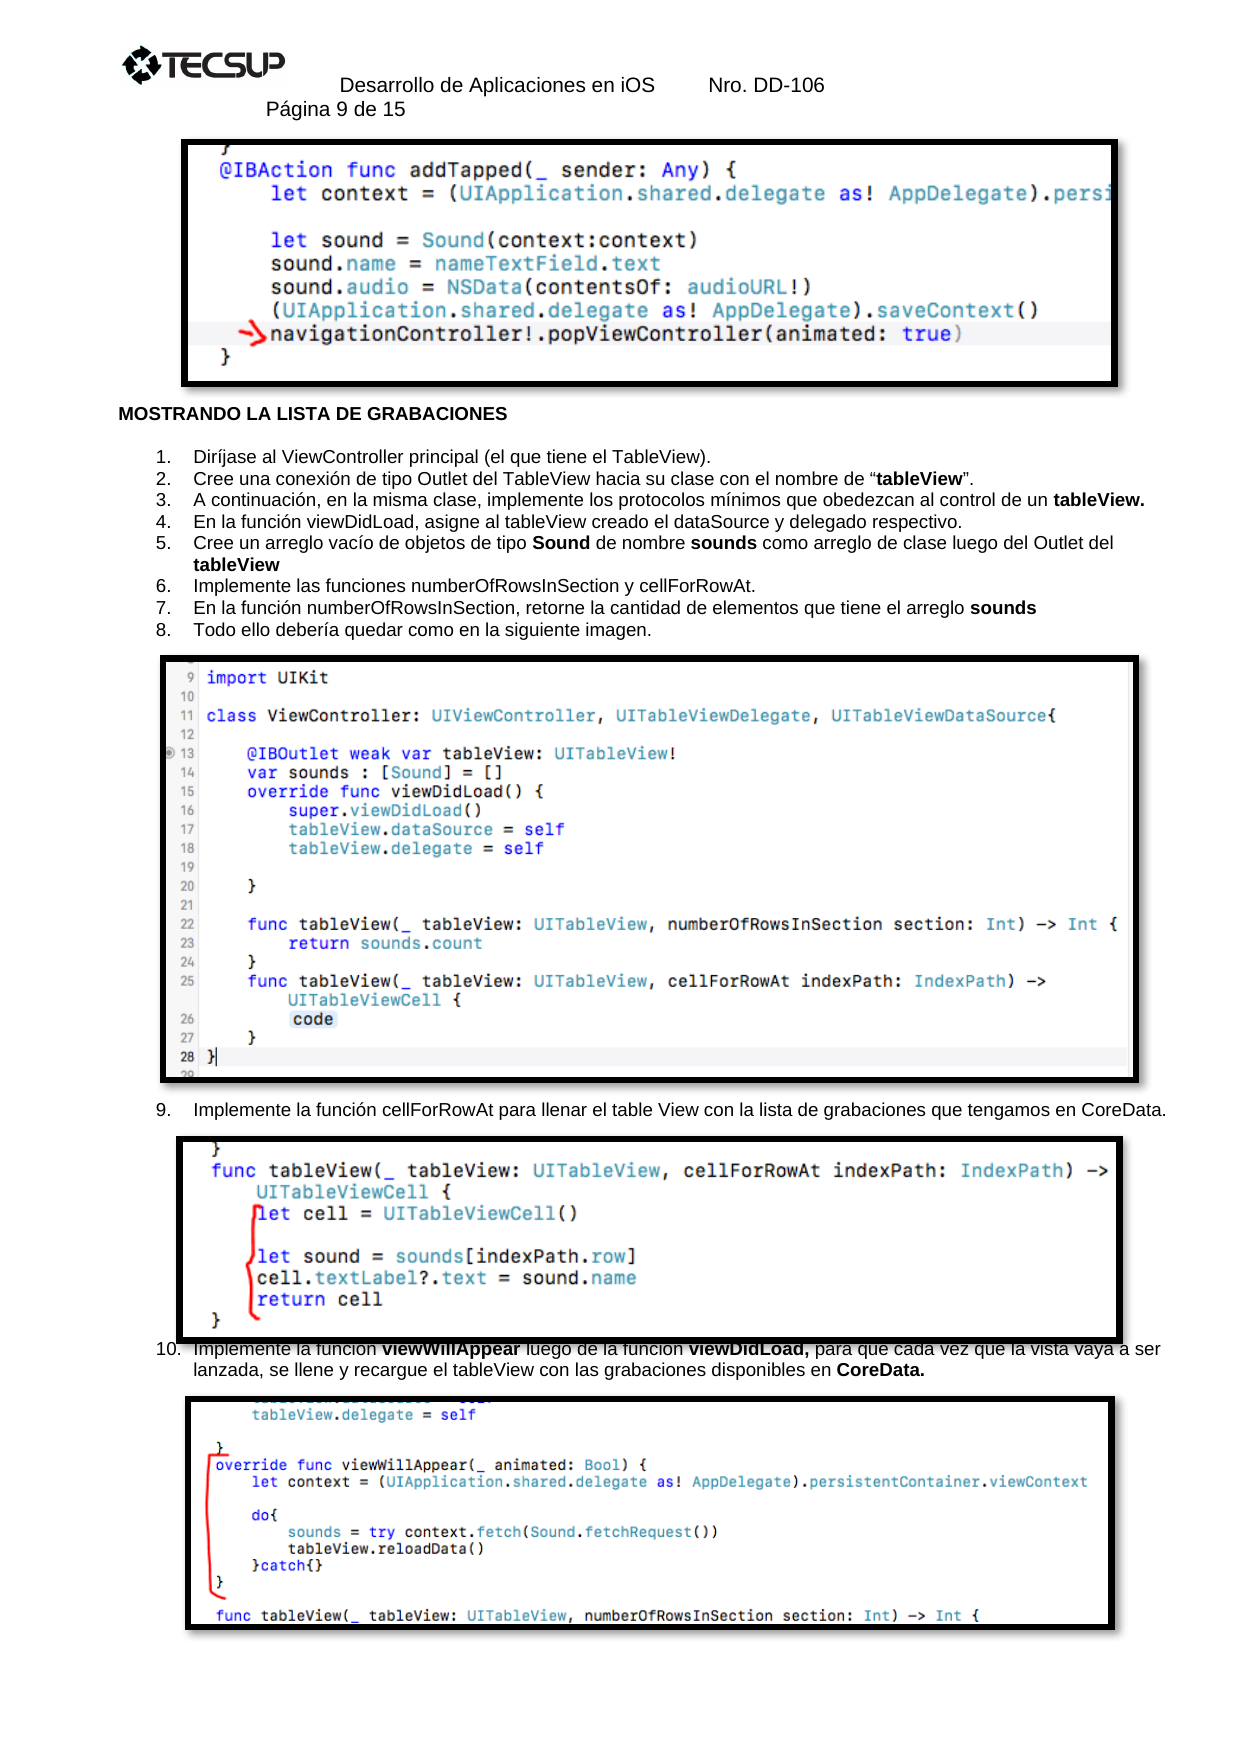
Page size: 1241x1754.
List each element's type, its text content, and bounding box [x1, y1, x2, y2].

list En la función viewDidLoad, asigne al tableView creado el dataSource y delegado respectivo. [156, 511, 1181, 532]
list Diríjase al ViewController principal (el que tiene el TableView). [156, 446, 1181, 467]
picture [118, 44, 290, 93]
picture [183, 1142, 1116, 1337]
picture [188, 145, 1111, 381]
list Cree una conexión de tipo Outlet del TableView hacia su clase con el nombre de “tableView”. [156, 467, 1181, 489]
list Todo ello debería quedar como en la siguiente imagen. [156, 618, 1181, 640]
picture [191, 1402, 1108, 1624]
list Implemente la función cellForRowAt para llenar el table View con la lista de grabaciones que tengamos en CoreData. [156, 1099, 1181, 1120]
list Implemente la función viewWillAppear luego de la función viewDidLoad, para que cada vez que la vista vaya a ser lanzada, se llene y recargue el tableView con las grabaciones disponibles en CoreData. [156, 1337, 1181, 1381]
text MOSTRANDO LA LISTA DE GRABACIONES [118, 403, 1181, 424]
list En la función numberOfRowsInSection, retorne la cantidad de elementos que tiene el arreglo sounds [156, 597, 1181, 618]
picture [166, 662, 1133, 1077]
list Implemente las funciones numberOfRowsInSection y cellForRowAt. [156, 575, 1181, 597]
list Cree un arreglo vacío de objetos de tipo Sound de nombre sounds como arreglo de clase luego del Outlet del tableView [156, 532, 1181, 575]
list A continuación, en la misma clase, implemente los protocolos mínimos que obedezcan al control de un tableView. [156, 489, 1181, 511]
